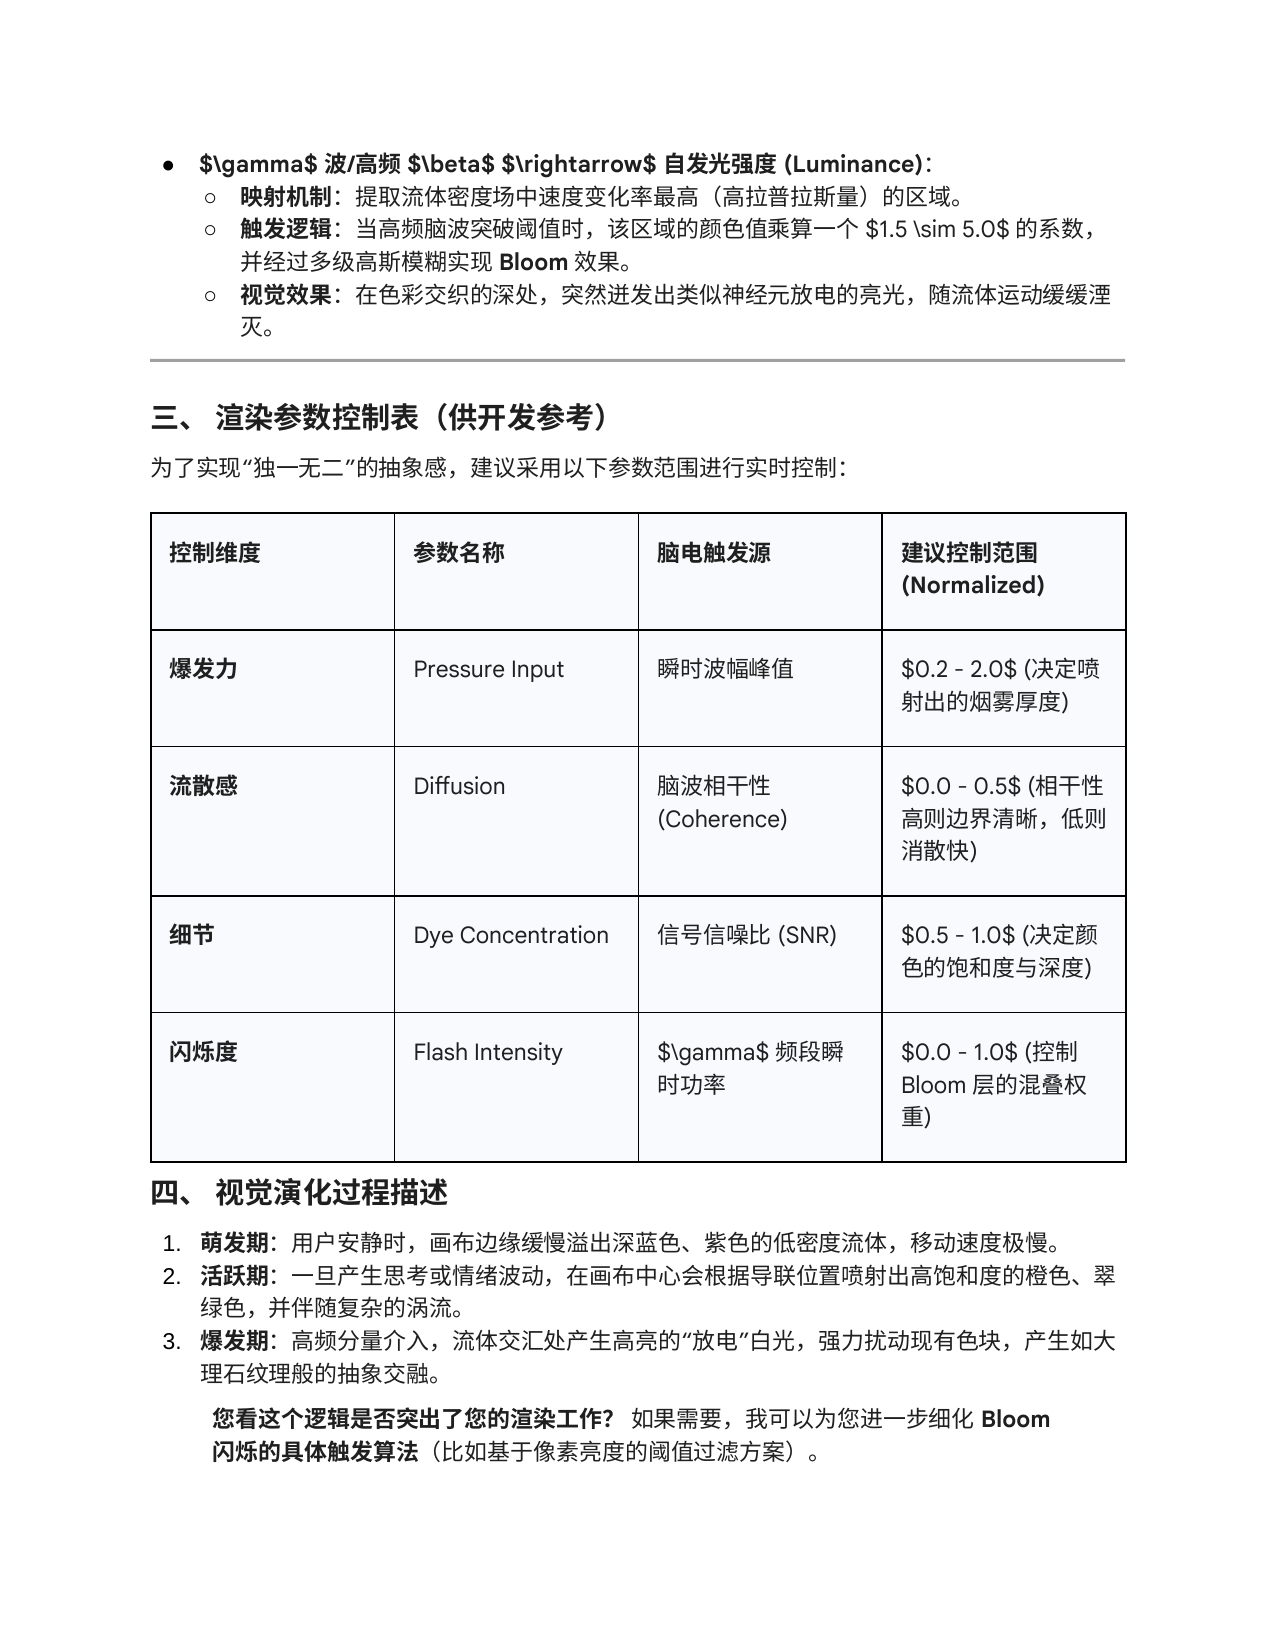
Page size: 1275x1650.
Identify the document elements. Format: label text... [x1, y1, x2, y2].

text 为了实现“独一无二”的抽象感，建议采用以下参数范围进行实时控制： [150, 454, 1125, 483]
table_cell 信号信噪比 (SNR) [639, 897, 881, 1012]
subtitle 四、 视觉演化过程描述 [150, 1175, 1125, 1212]
text 您看这个逻辑是否突出了您的渲染工作？ 如果需要，我可以为您进一步细化 Bloom 闪烁的具体触发算法（比如基于像素亮度的阈值过滤方案）。 [212, 1405, 1062, 1467]
list 爆发期：高频分量介入，流体交汇处产生高亮的“放电”白光，强力扰动现有色块，产生如大理石纹理般的抽象交融。 [162, 1327, 1125, 1389]
table_cell Flash Intensity [395, 1013, 638, 1161]
list 触发逻辑：当高频脑波突破阈值时，该区域的颜色值乘算一个 $1.5 \sim 5.0$ 的系数，并经过多级高斯模糊实现 Bloom 效果。 [203, 215, 1125, 277]
table_cell 流散感 [152, 747, 394, 895]
list 视觉效果：在色彩交织的深处，突然迸发出类似神经元放电的亮光，随流体运动缓缓湮灭。 [203, 281, 1125, 342]
table_header 参数名称 [395, 514, 638, 629]
table_cell $0.2 - 2.0$ (决定喷射出的烟雾厚度) [883, 631, 1125, 746]
table_cell $0.5 - 1.0$ (决定颜色的饱和度与深度) [883, 897, 1125, 1012]
table_cell Pressure Input [395, 631, 638, 746]
table_header 脑电触发源 [639, 514, 881, 629]
table_cell 爆发力 [152, 631, 394, 746]
table_cell 细节 [152, 897, 394, 1012]
table_cell 闪烁度 [152, 1013, 394, 1161]
table_cell Diffusion [395, 747, 638, 895]
table_cell $0.0 - 0.5$ (相干性高则边界清晰，低则消散快) [883, 747, 1125, 895]
list 活跃期：一旦产生思考或情绪波动，在画布中心会根据导联位置喷射出高饱和度的橙色、翠绿色，并伴随复杂的涡流。 [162, 1262, 1125, 1323]
subtitle 三、 渲染参数控制表（供开发参考） [150, 362, 1125, 437]
list 萌发期：用户安静时，画布边缘缓慢溢出深蓝色、紫色的低密度流体，移动速度极慢。 [162, 1229, 1125, 1258]
list 映射机制：提取流体密度场中速度变化率最高（高拉普拉斯量）的区域。 [203, 183, 1125, 211]
table_header 控制维度 [152, 514, 394, 629]
table_cell Dye Concentration [395, 897, 638, 1012]
table_cell $0.0 - 1.0$ (控制 Bloom 层的混叠权重) [883, 1013, 1125, 1161]
table_cell $\gamma$ 频段瞬时功率 [639, 1013, 881, 1161]
table_cell 瞬时波幅峰值 [639, 631, 881, 746]
table_cell 脑波相干性 (Coherence) [639, 747, 881, 895]
table_header 建议控制范围 (Normalized) [883, 514, 1125, 629]
list $\gamma$ 波/高频 $\beta$ $\rightarrow$ 自发光强度 (Luminance)： [161, 150, 1125, 179]
